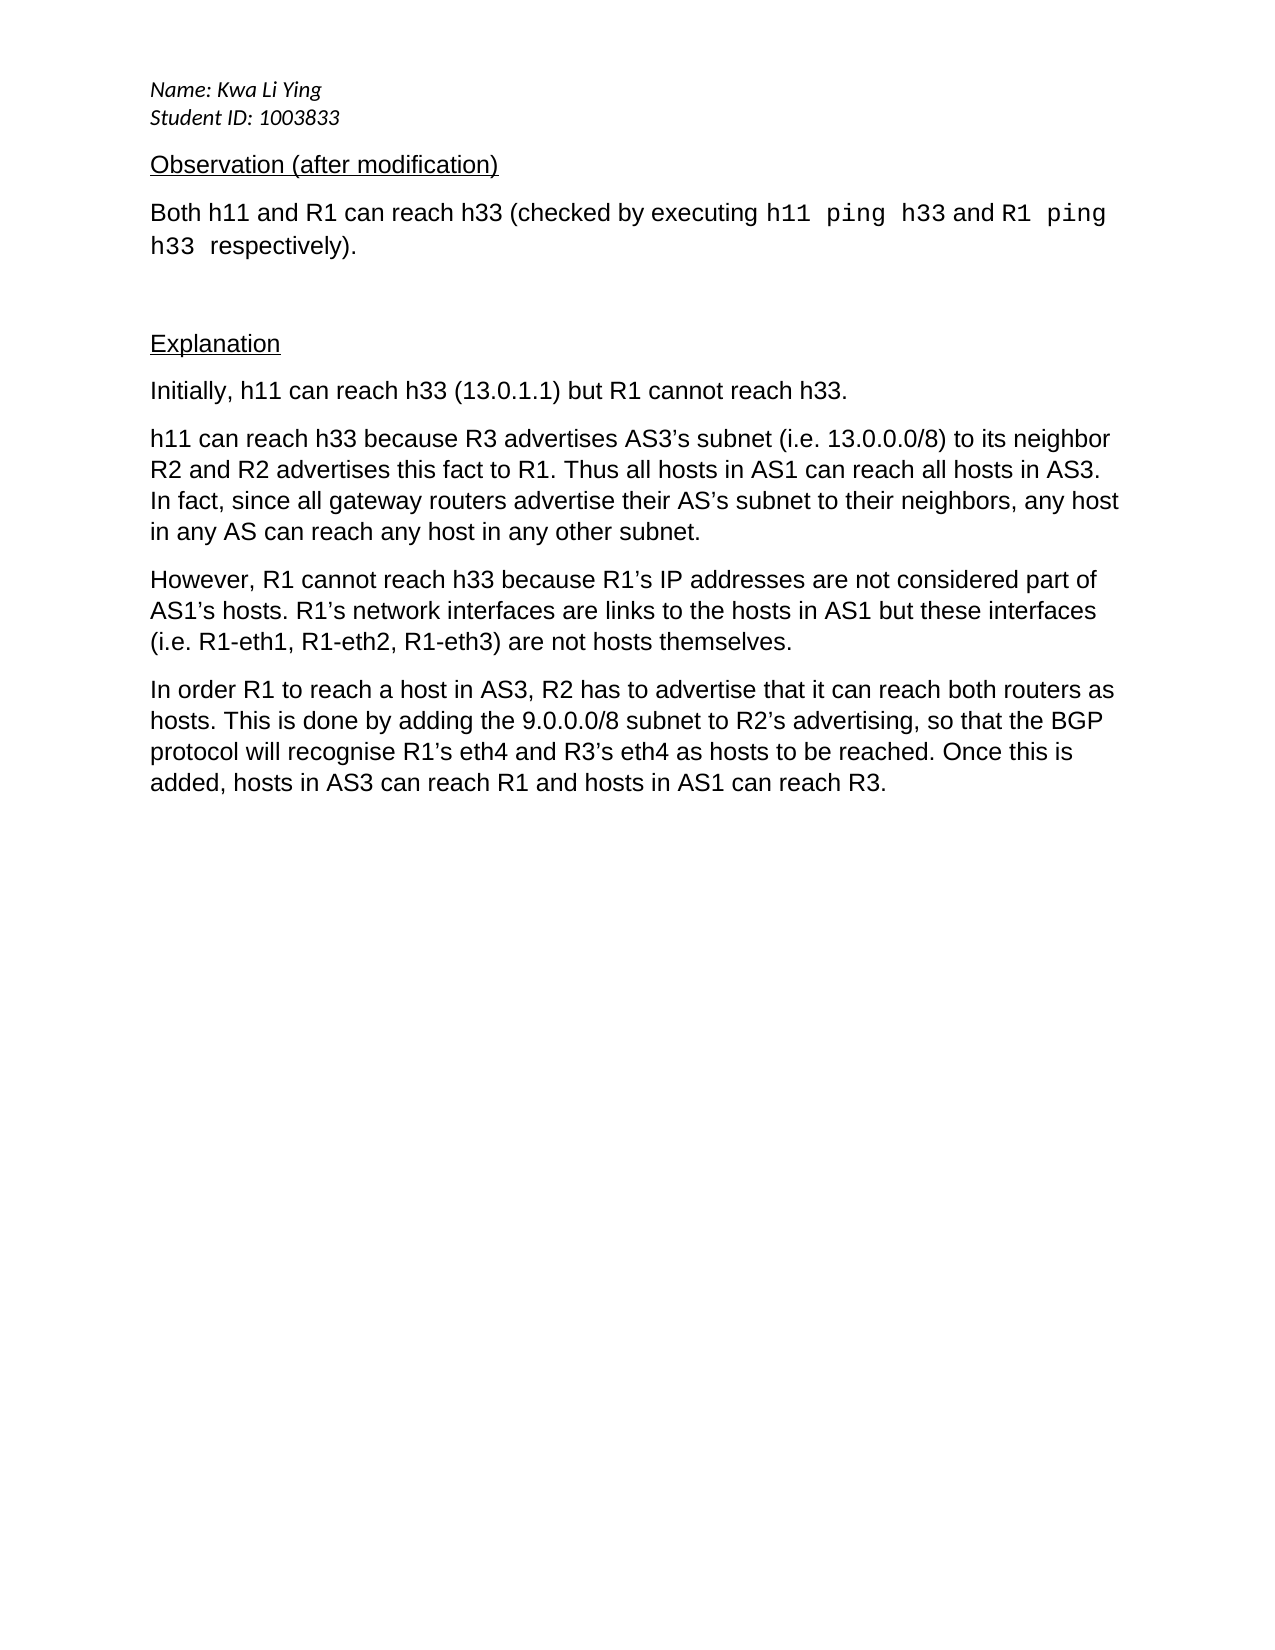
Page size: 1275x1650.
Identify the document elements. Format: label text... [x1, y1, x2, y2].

text Observation (after modification) [150, 150, 1125, 179]
text Explanation [150, 329, 1125, 357]
text In order R1 to reach a host in AS3, R2 has to advertise that it can reach both routers as hosts. This is done by adding the 9.0.0.0/8 subnet to R2’s advertising, so that the BGP protocol will recognise R1’s eth4 and R3’s eth4 as hosts to be reached. Once this is added, hosts in AS3 can reach R1 and hosts in AS1 can reach R3. [150, 675, 1125, 797]
text However, R1 cannot reach h33 because R1’s IP addresses are not considered part of AS1’s hosts. R1’s network interfaces are links to the hosts in AS1 but these interfaces (i.e. R1-eth1, R1-eth2, R1-eth3) are not hosts themselves. [150, 565, 1125, 656]
text Both h11 and R1 can reach h33 (checked by executing h11 ping h33 and R1 ping h33 respectively). [150, 198, 1125, 262]
text h11 can reach h33 because R3 advertises AS3’s subnet (i.e. 13.0.0.0/8) to its neighbor R2 and R2 advertises this fact to R1. Thus all hosts in AS1 can reach all hosts in AS3. In fact, since all gateway routers advertise their AS’s subnet to their neighbors, any host in any AS can reach any host in any other subnet. [150, 424, 1125, 546]
text Initially, h11 can reach h33 (13.0.1.1) but R1 cannot reach h33. [150, 376, 1125, 405]
